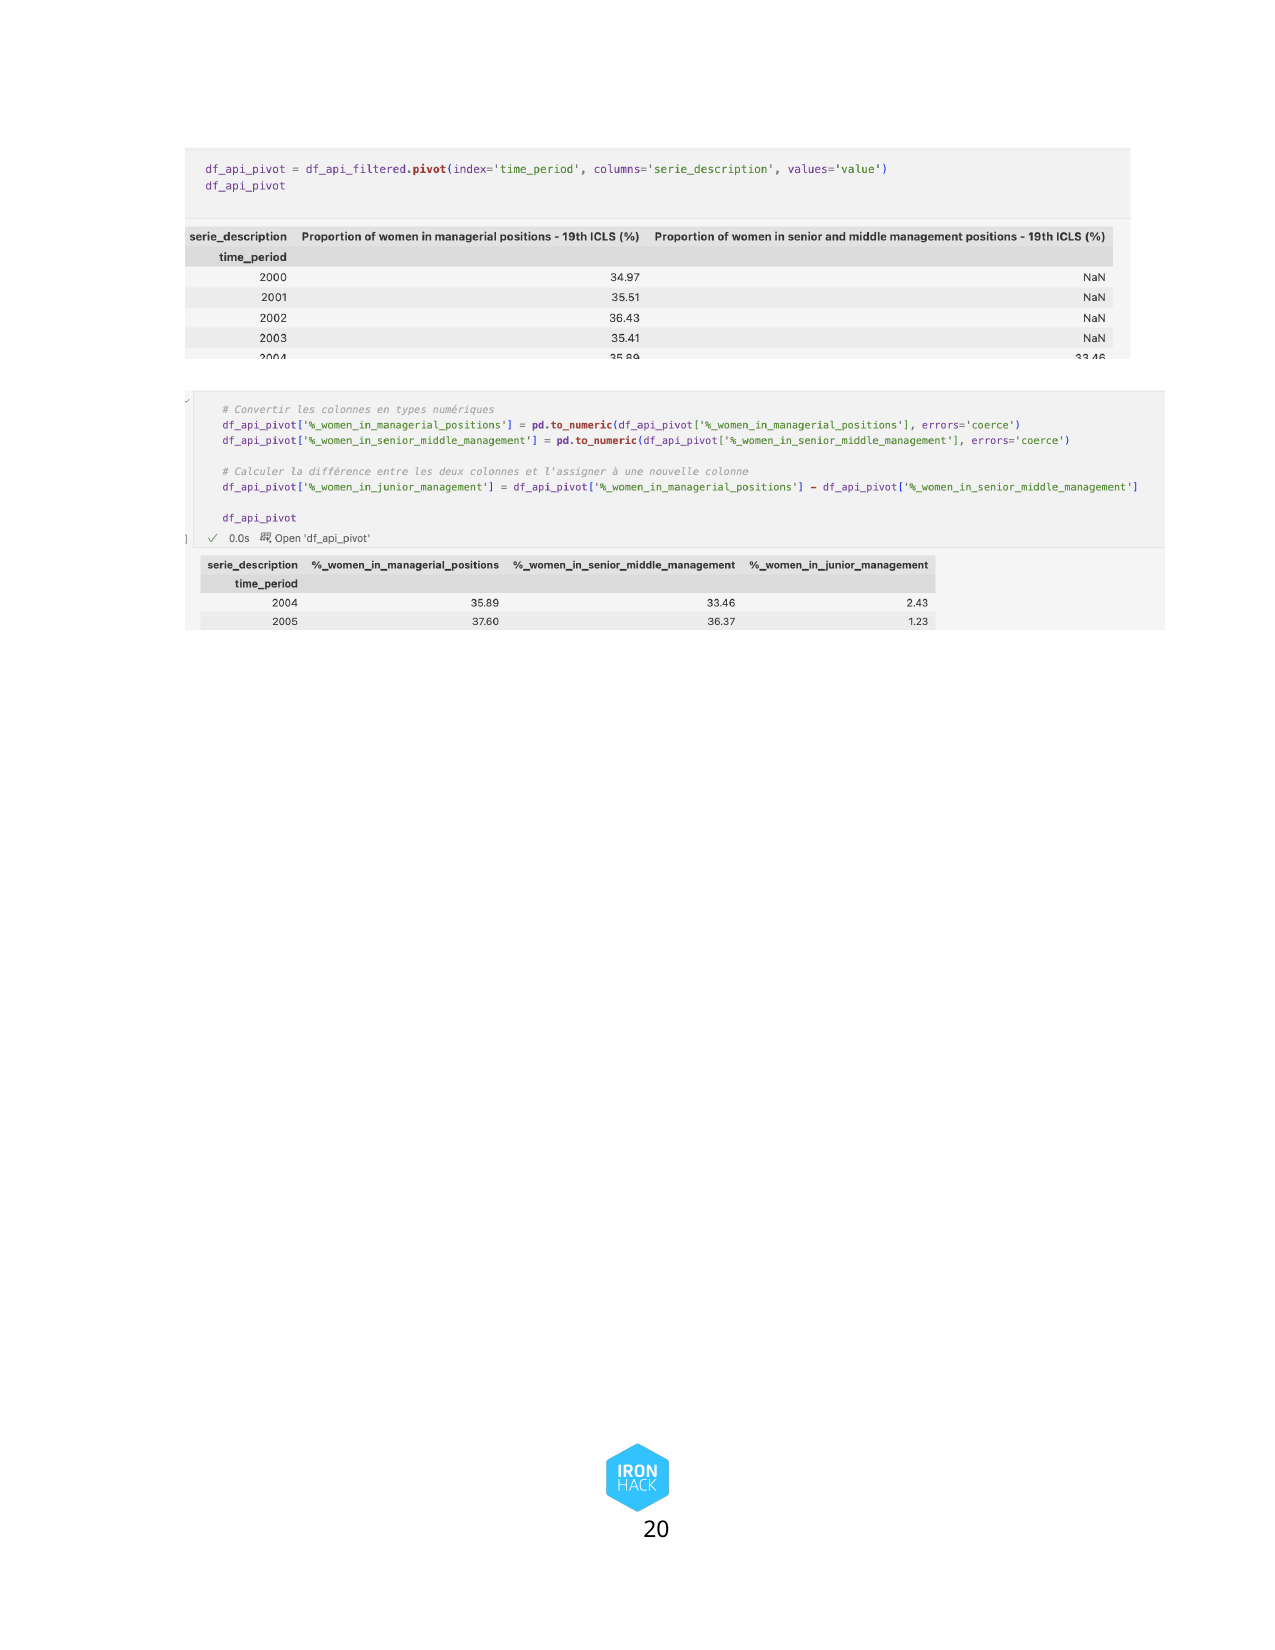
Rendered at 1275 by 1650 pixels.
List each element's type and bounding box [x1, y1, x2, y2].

picture [185, 147, 1131, 359]
picture [602, 1442, 673, 1513]
picture [185, 390, 1165, 630]
